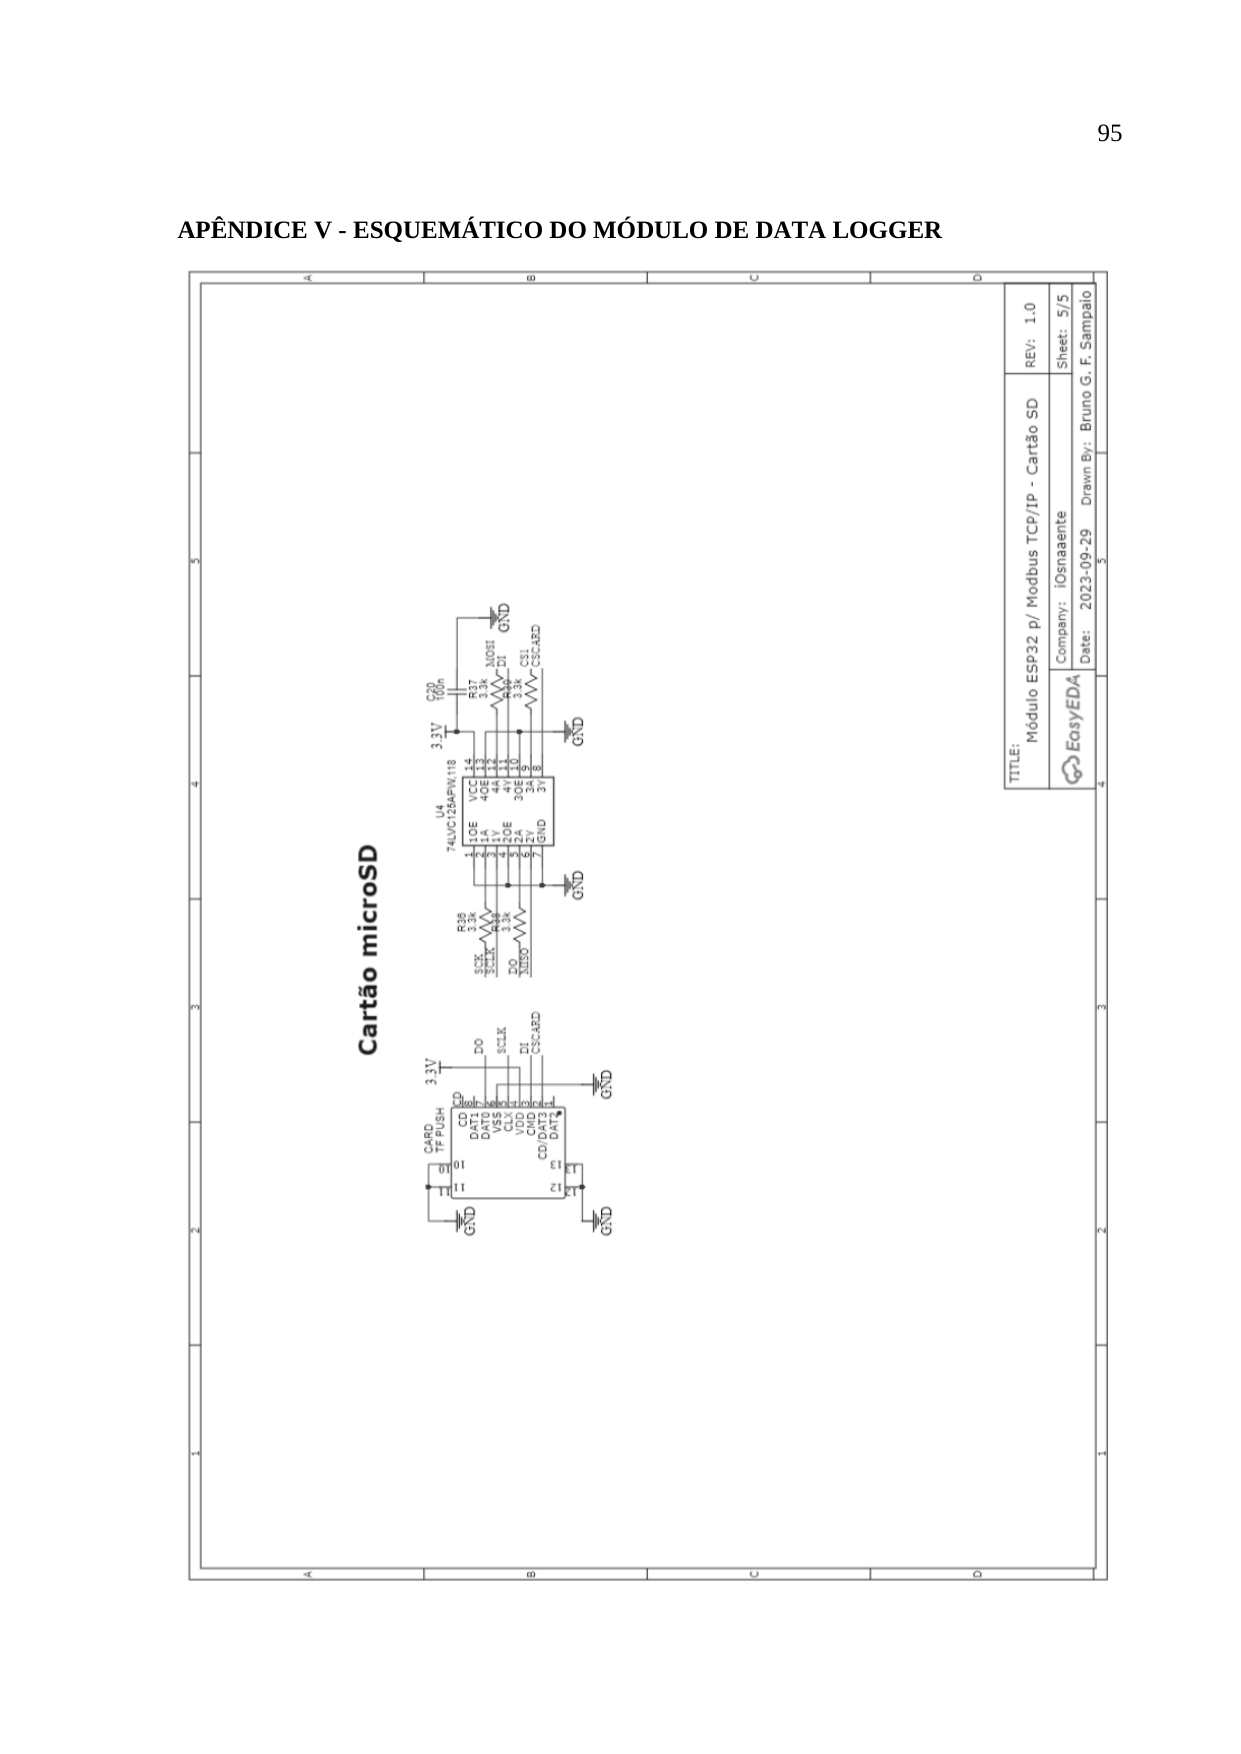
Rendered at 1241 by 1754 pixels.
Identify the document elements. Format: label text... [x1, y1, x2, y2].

subtitle APÊNDICE v - Esquemático do módulo DE DATA LOGGER [177, 215, 1122, 1593]
